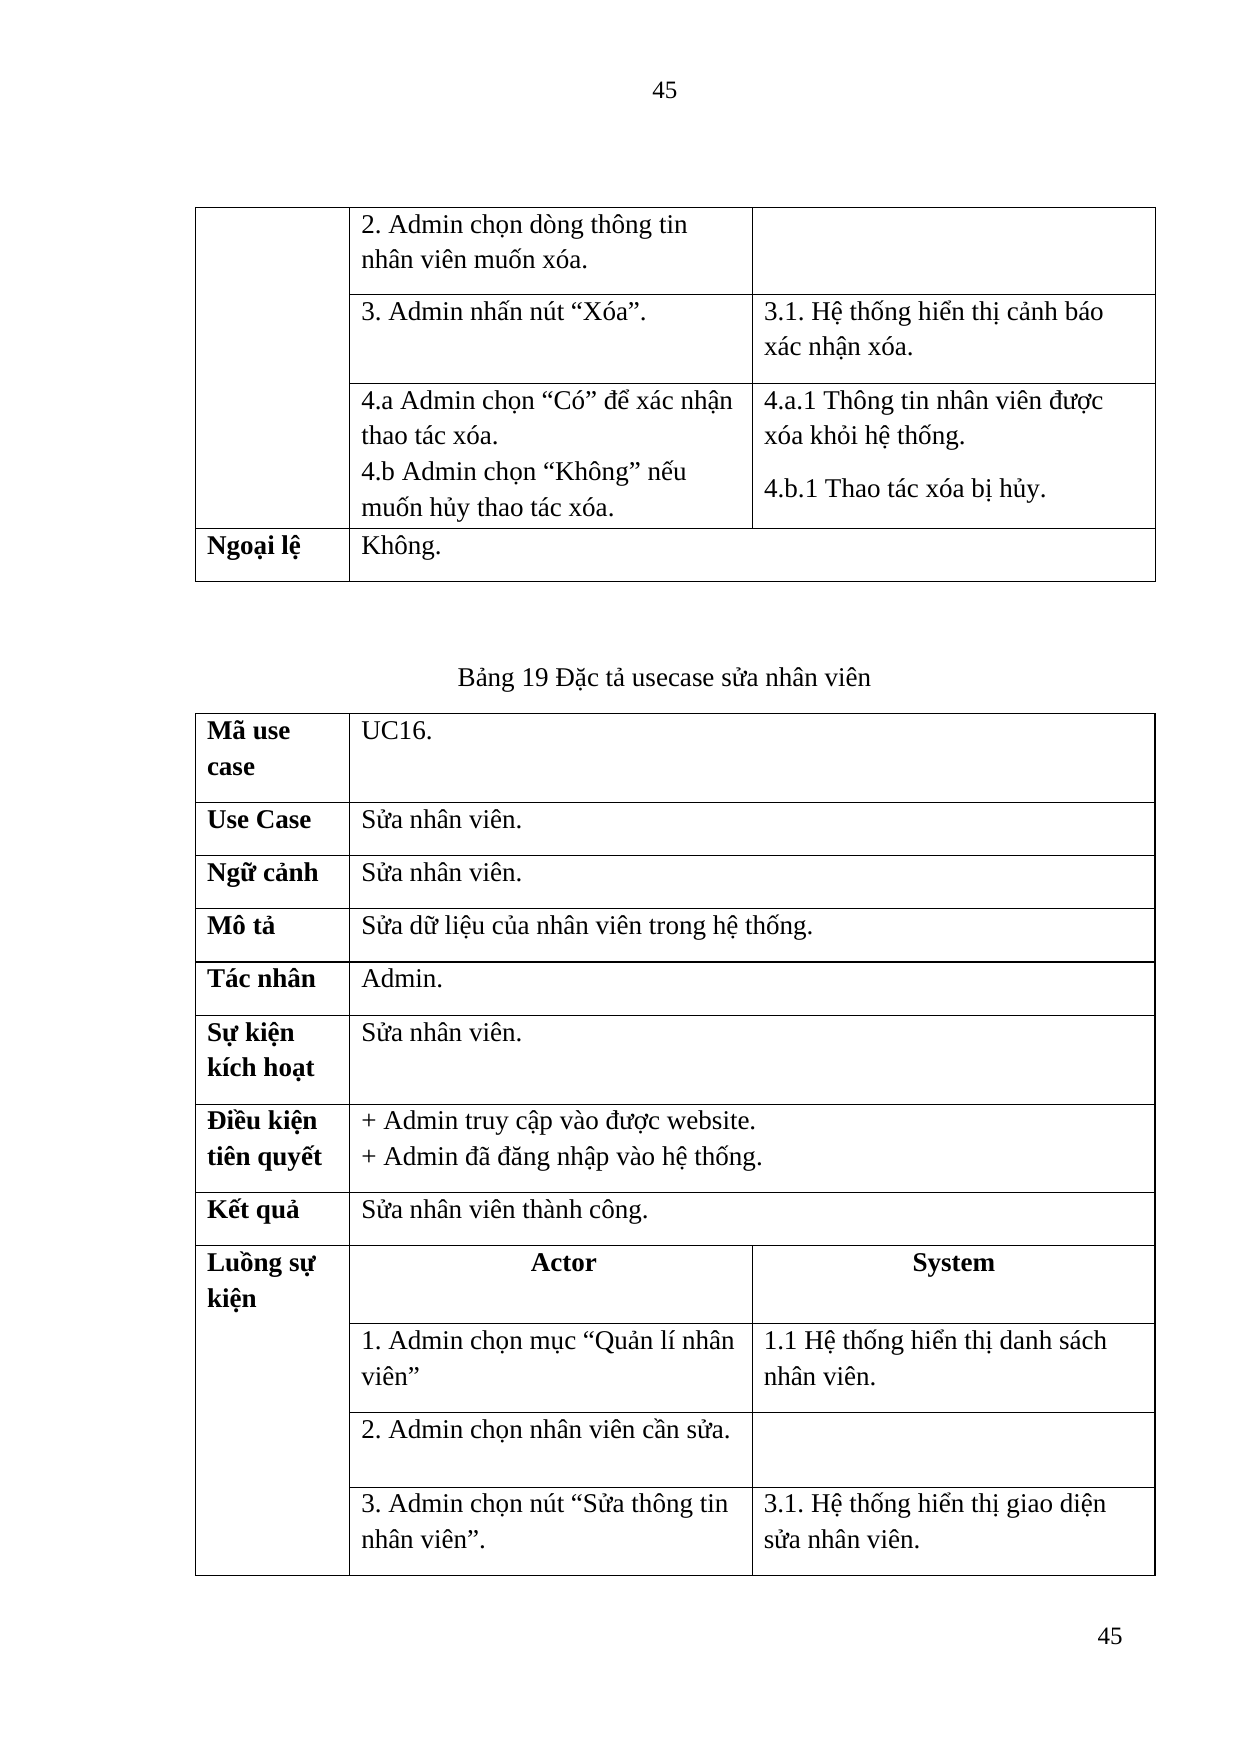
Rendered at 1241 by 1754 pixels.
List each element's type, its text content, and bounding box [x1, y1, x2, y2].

table_cell Admin. [350, 963, 1154, 1014]
table_cell Sửa nhân viên. [350, 856, 1154, 908]
table_cell Mô tả [196, 909, 349, 961]
table_cell Điều kiện tiên quyết [196, 1105, 349, 1192]
table_cell [753, 208, 1155, 294]
table_cell Sửa nhân viên. [350, 803, 1154, 855]
table_cell 4.a Admin chọn “Có” để xác nhận thao tác xóa. 4.b Admin chọn “Không” nếu muốn hủy thao tác xóa. [350, 384, 752, 528]
table_cell Sự kiện kích hoạt [196, 1016, 349, 1103]
table_cell 1.1 Hệ thống hiển thị danh sách nhân viên. [753, 1324, 1154, 1412]
table_cell Ngữ cảnh [196, 856, 349, 908]
table_cell 3. Admin nhấn nút “Xóa”. [350, 295, 752, 383]
table_header UC16. [350, 714, 1154, 802]
table_cell 2. Admin chọn dòng thông tin nhân viên muốn xóa. [350, 208, 752, 294]
table_cell Luồng sự kiện [196, 1246, 349, 1575]
table_cell Không. [350, 529, 1155, 581]
table_cell Sửa nhân viên. [350, 1016, 1154, 1103]
table_cell Tác nhân [196, 963, 349, 1014]
table_cell [753, 1413, 1154, 1487]
table_cell 1. Admin chọn mục “Quản lí nhân viên” [350, 1324, 752, 1412]
table_cell Sửa dữ liệu của nhân viên trong hệ thống. [350, 909, 1154, 961]
table_cell 3. Admin chọn nút “Sửa thông tin nhân viên”. [350, 1488, 752, 1575]
table_cell Kết quả [196, 1193, 349, 1245]
table_cell Sửa nhân viên thành công. [350, 1193, 1154, 1245]
table_cell 3.1. Hệ thống hiển thị cảnh báo xác nhận xóa. [753, 295, 1155, 383]
table_cell Use Case [196, 803, 349, 855]
text Bảng 19 Đặc tả usecase sửa nhân viên [207, 661, 1122, 692]
table_cell System [753, 1246, 1154, 1323]
table_cell 3.1. Hệ thống hiển thị giao diện sửa nhân viên. [753, 1488, 1154, 1575]
table_cell 4.a.1 Thông tin nhân viên được xóa khỏi hệ thống. 4.b.1 Thao tác xóa bị hủy. [753, 384, 1155, 528]
table_cell Actor [350, 1246, 752, 1323]
table_header Mã use case [196, 714, 349, 802]
table_cell + Admin truy cập vào được website. + Admin đã đăng nhập vào hệ thống. [350, 1105, 1154, 1192]
table_cell 2. Admin chọn nhân viên cần sửa. [350, 1413, 752, 1487]
table_cell Ngoại lệ [196, 529, 349, 581]
